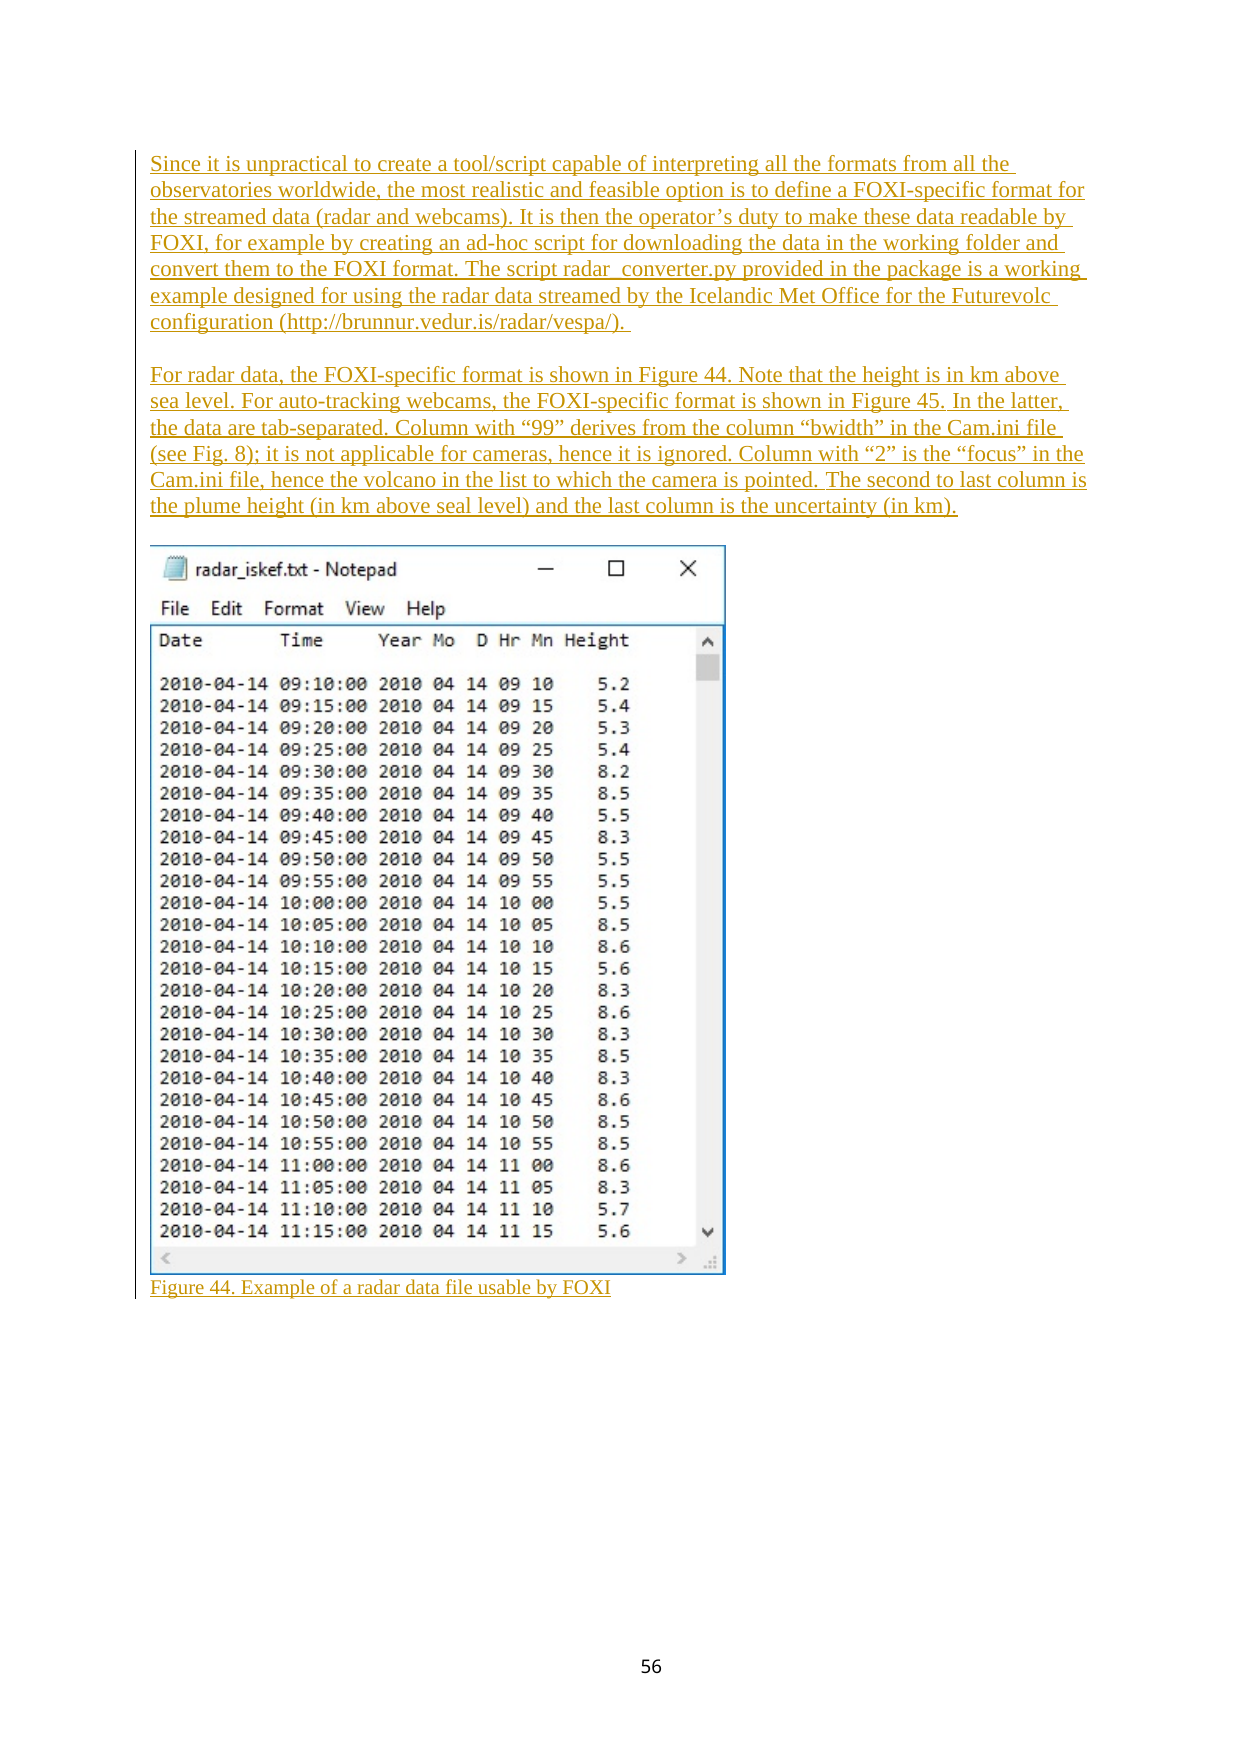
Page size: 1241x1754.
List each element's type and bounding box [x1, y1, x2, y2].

picture [150, 545, 726, 1275]
